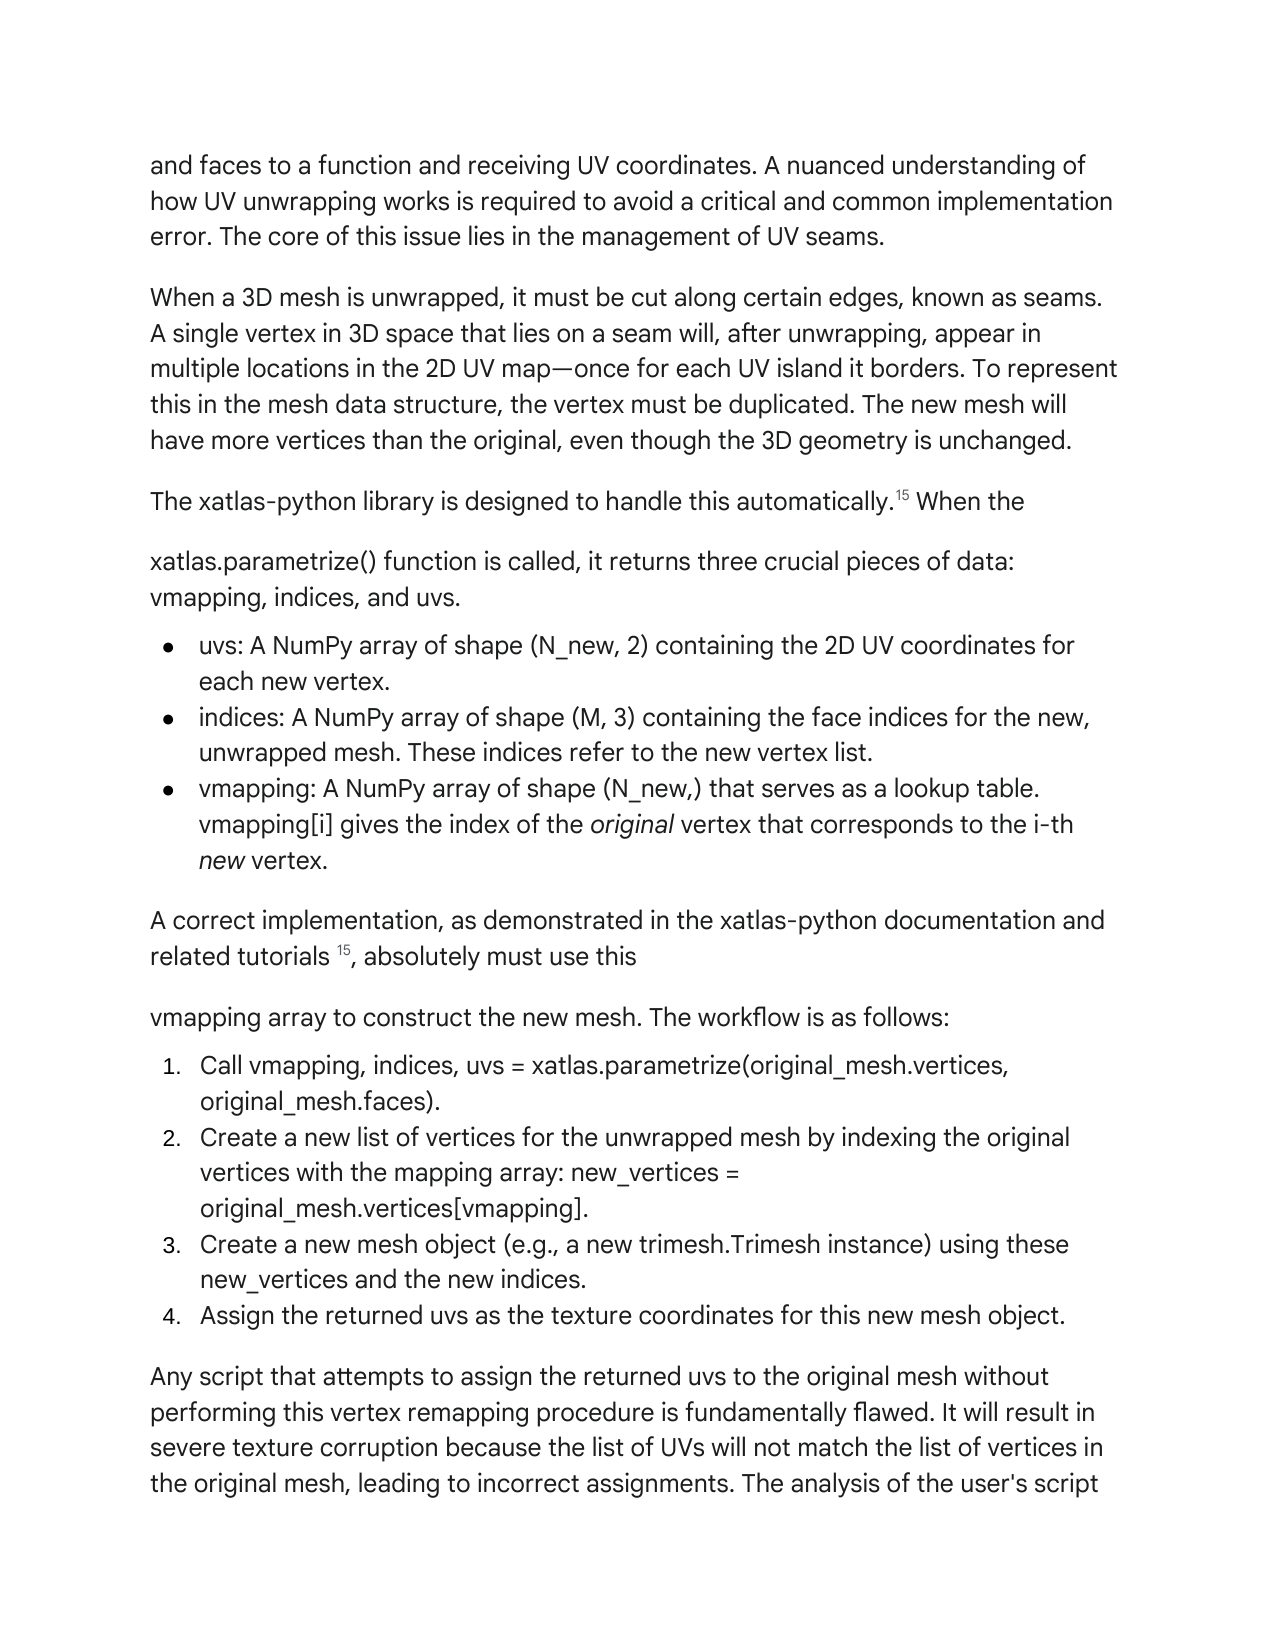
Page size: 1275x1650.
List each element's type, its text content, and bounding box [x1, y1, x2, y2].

text A correct implementation, as demonstrated in the xatlas-python documentation and related tutorials 15, absolutely must use this [150, 906, 1125, 973]
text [150, 1361, 1125, 1500]
list Call vmapping, indices, uvs = xatlas.parametrize(original_mesh.vertices, original_mesh.faces). [162, 1050, 1125, 1117]
text The xatlas-python library is designed to handle this automatically.15 When the [150, 486, 1125, 517]
list indices: A NumPy array of shape (M, 3) containing the face indices for the new, unwrapped mesh. These indices refer to the new vertex list. [161, 702, 1125, 769]
list uvs: A NumPy array of shape (N_new, 2) containing the 2D UV coordinates for each new vertex. [161, 631, 1125, 698]
list vmapping: A NumPy array of shape (N_new,) that serves as a lookup table. vmapping[i] gives the index of the original vertex that corresponds to the i-th new vertex. [161, 773, 1125, 876]
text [150, 150, 1125, 253]
text vmapping array to construct the new mesh. The workflow is as follows: [150, 1002, 1125, 1033]
list Create a new list of vertices for the unwrapped mesh by indexing the original vertices with the mapping array: new_vertices = original_mesh.vertices[vmapping]. [162, 1122, 1125, 1224]
text xatlas.parametrize() function is called, it returns three crucial pieces of data: vmapping, indices, and uvs. [150, 547, 1125, 614]
text When a 3D mesh is unwrapped, it must be cut along certain edges, known as seams. A single vertex in 3D space that lies on a seam will, after unwrapping, appear in multiple locations in the 2D UV map—once for each UV island it borders. To represent this in the mesh data structure, the vertex must be duplicated. The new mesh will have more vertices than the original, even though the 3D geometry is unchanged. [150, 282, 1125, 456]
list Assign the returned uvs as the texture coordinates for this new mesh object. [162, 1300, 1125, 1332]
list Create a new mesh object (e.g., a new trimesh.Trimesh instance) using these new_vertices and the new indices. [162, 1229, 1125, 1296]
